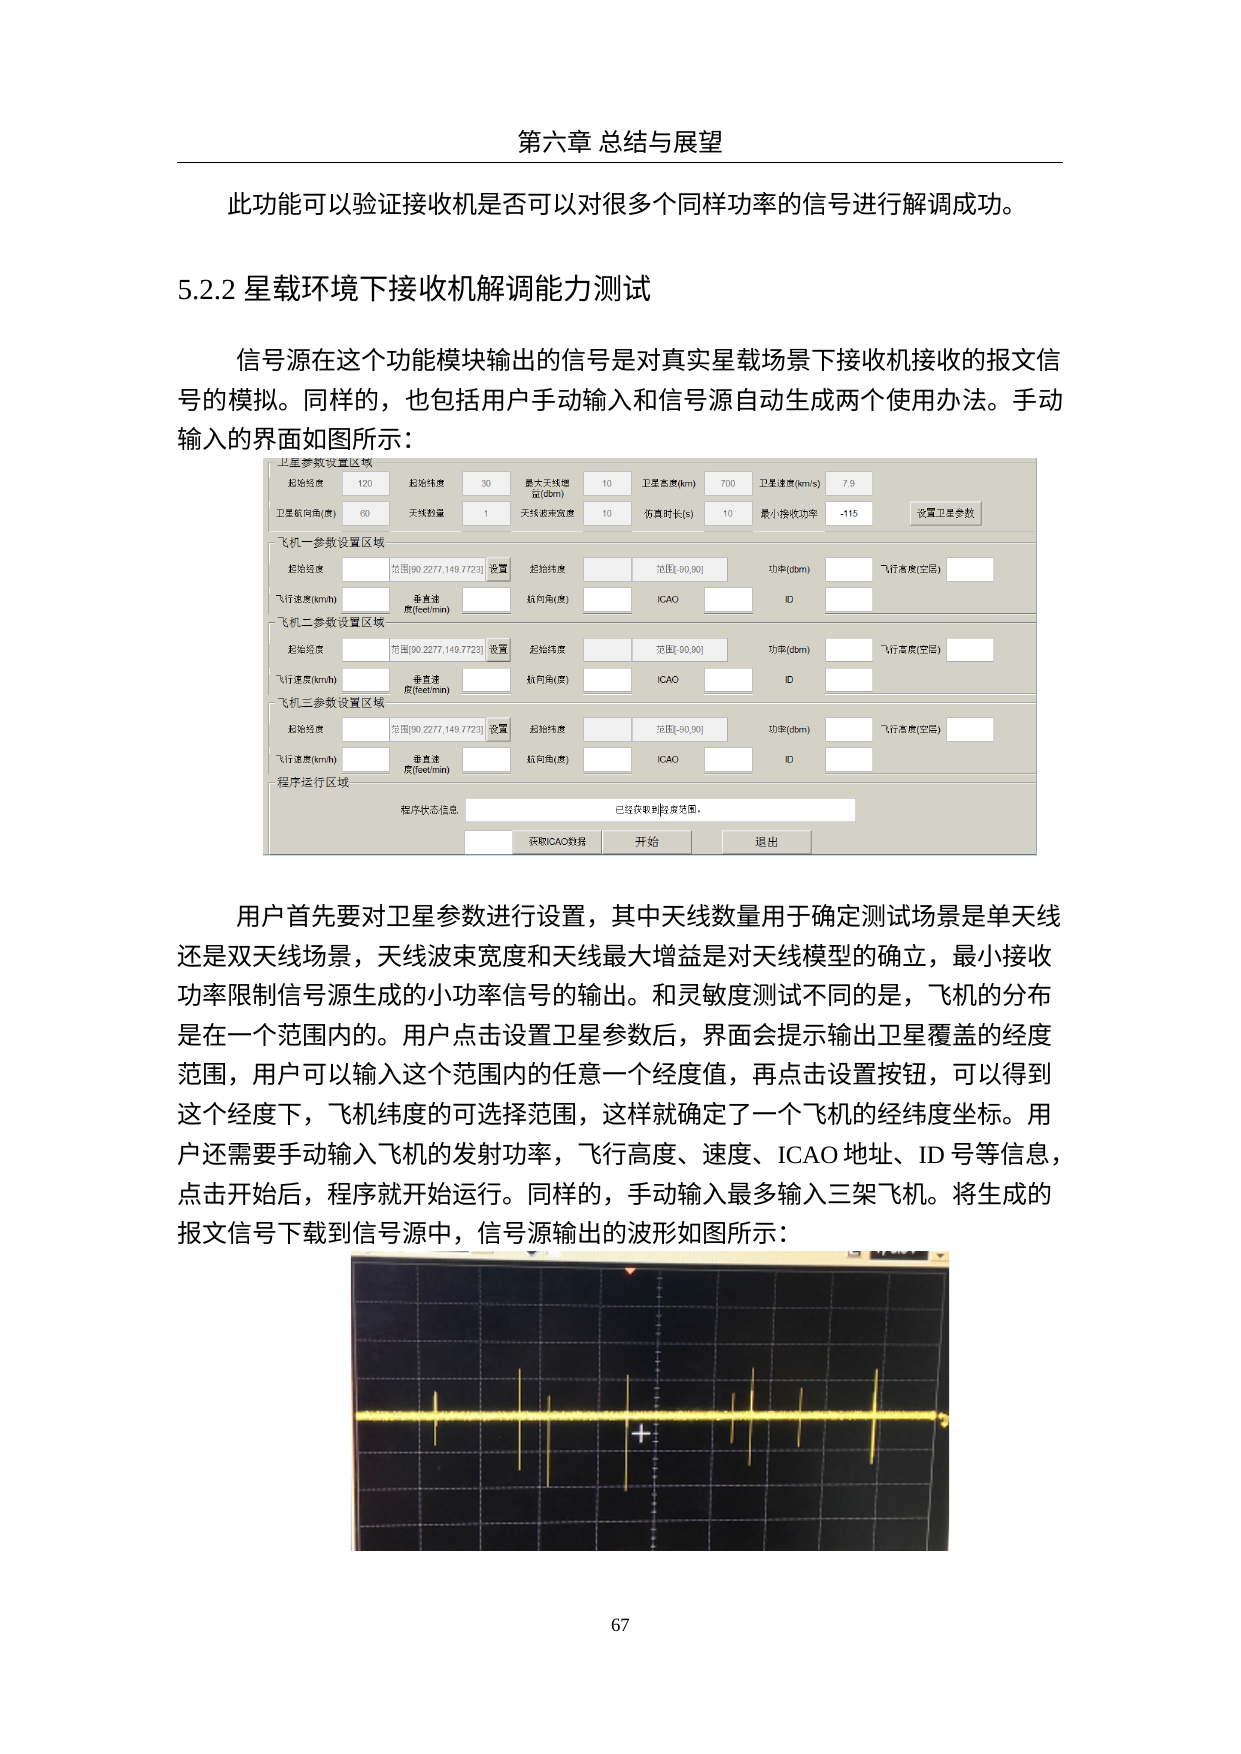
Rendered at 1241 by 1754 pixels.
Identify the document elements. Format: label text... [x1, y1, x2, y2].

text 信号源在这个功能模块输出的信号是对真实星载场景下接收机接收的报文信号的模拟。同样的，也包括用户手动输入和信号源自动生成两个使用办法。手动输入的界面如图所示： [177, 339, 1063, 458]
text 此功能可以验证接收机是否可以对很多个同样功率的信号进行解调成功。 [177, 182, 1063, 222]
picture [350, 1251, 950, 1551]
text 5.2.2 星载环境下接收机解调能力测试 [177, 247, 1063, 326]
text 用户首先要对卫星参数进行设置，其中天线数量用于确定测试场景是单天线还是双天线场景，天线波束宽度和天线最大增益是对天线模型的确立，最小接收功率限制信号源生成的小功率信号的输出。和灵敏度测试不同的是，飞机的分布是在一个范围内的。用户点击设置卫星参数后，界面会提示输出卫星覆盖的经度范围，用户可以输入这个范围内的任意一个经度值，再点击设置按钮，可以得到这个经度下，飞机纬度的可选择范围，这样就确定了一个飞机的经纬度坐标。用户还需要手动输入飞机的发射功率，飞行高度、速度、ICAO地址、ID号等信息，点击开始后，程序就开始运行。同样的，手动输入最多输入三架飞机。将生成的报文信号下载到信号源中，信号源输出的波形如图所示： [177, 894, 1063, 1252]
picture [263, 458, 1037, 856]
